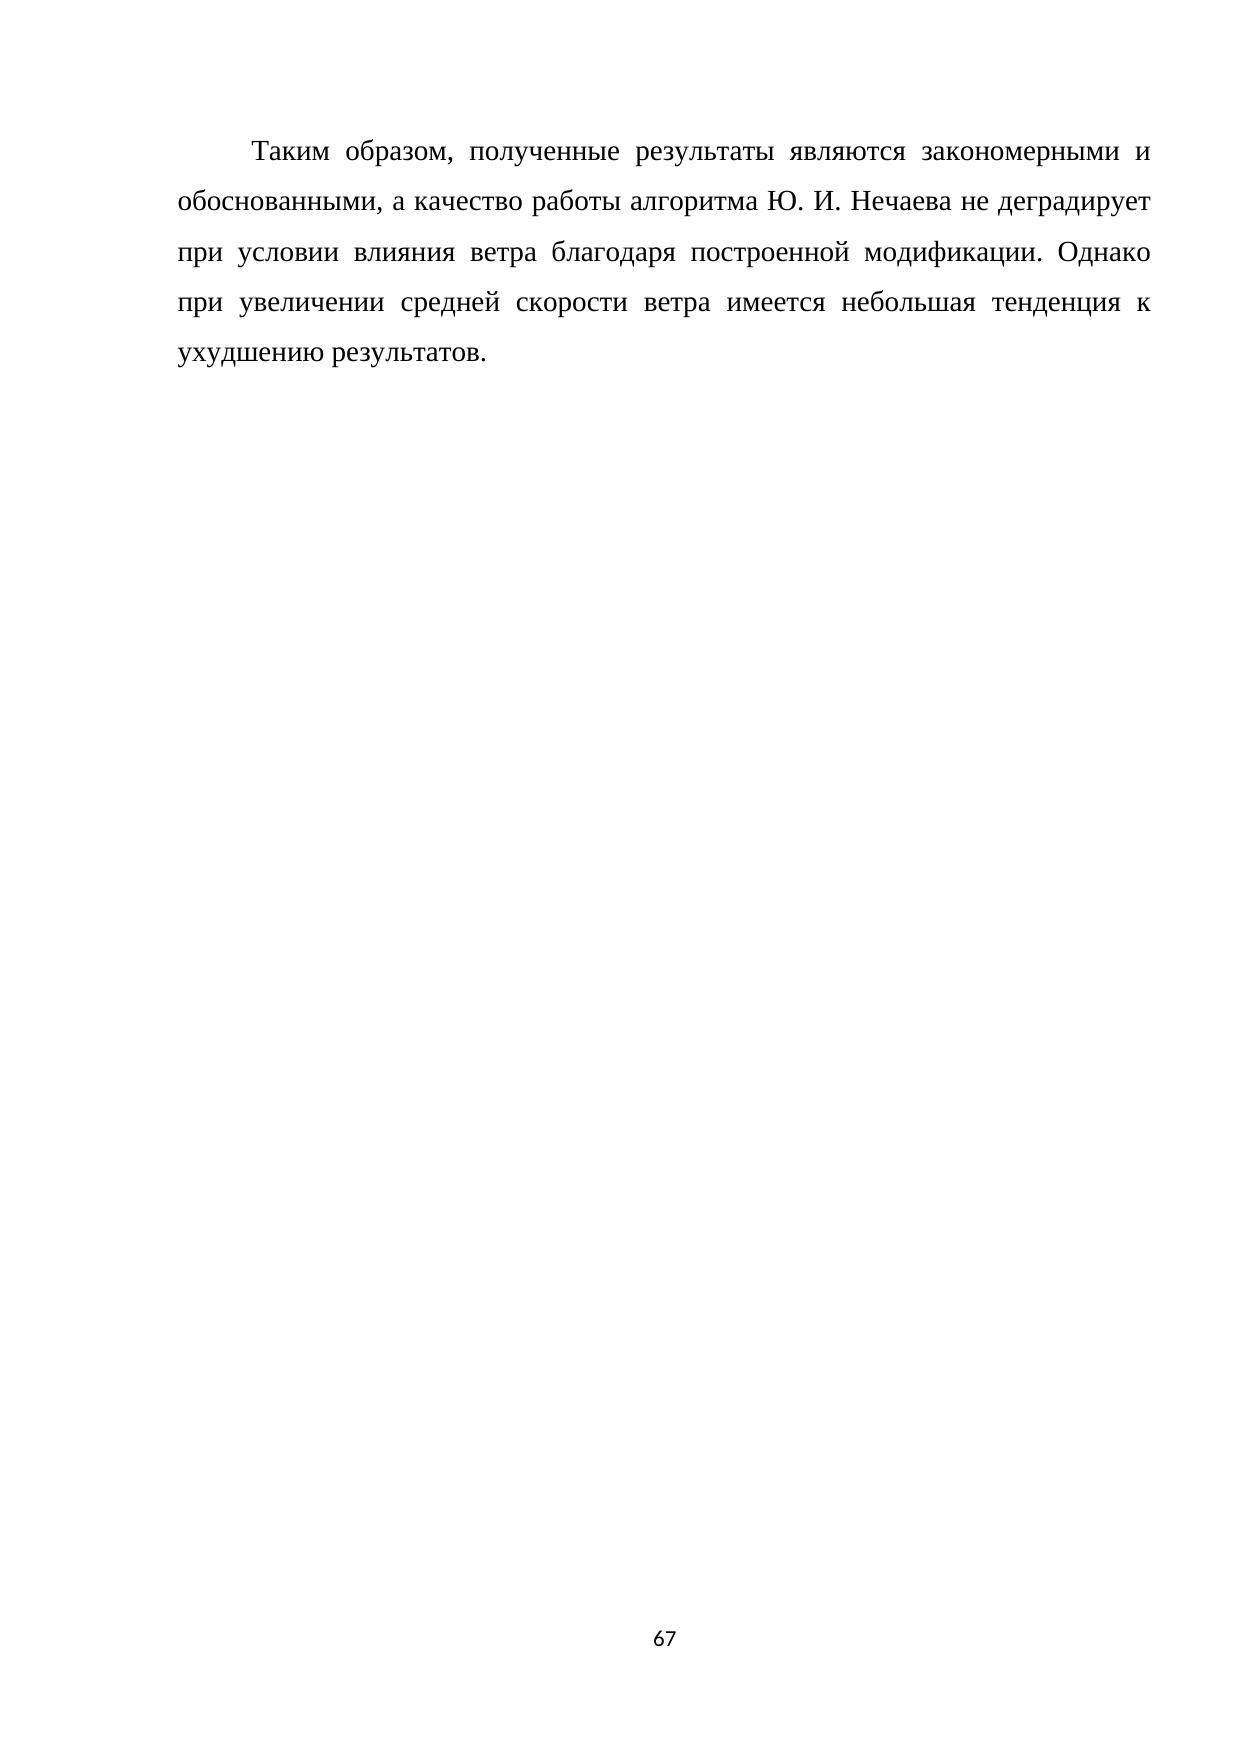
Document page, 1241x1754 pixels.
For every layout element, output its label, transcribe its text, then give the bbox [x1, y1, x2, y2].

text Таким образом, полученные результаты являются закономерными и обоснованными, а качество работы алгоритма Ю. И. Нечаева не деградирует при условии влияния ветра благодаря построенной модификации. Однако при увеличении средней скорости ветра имеется небольшая тенденция к ухудшению результатов. [177, 133, 1152, 368]
